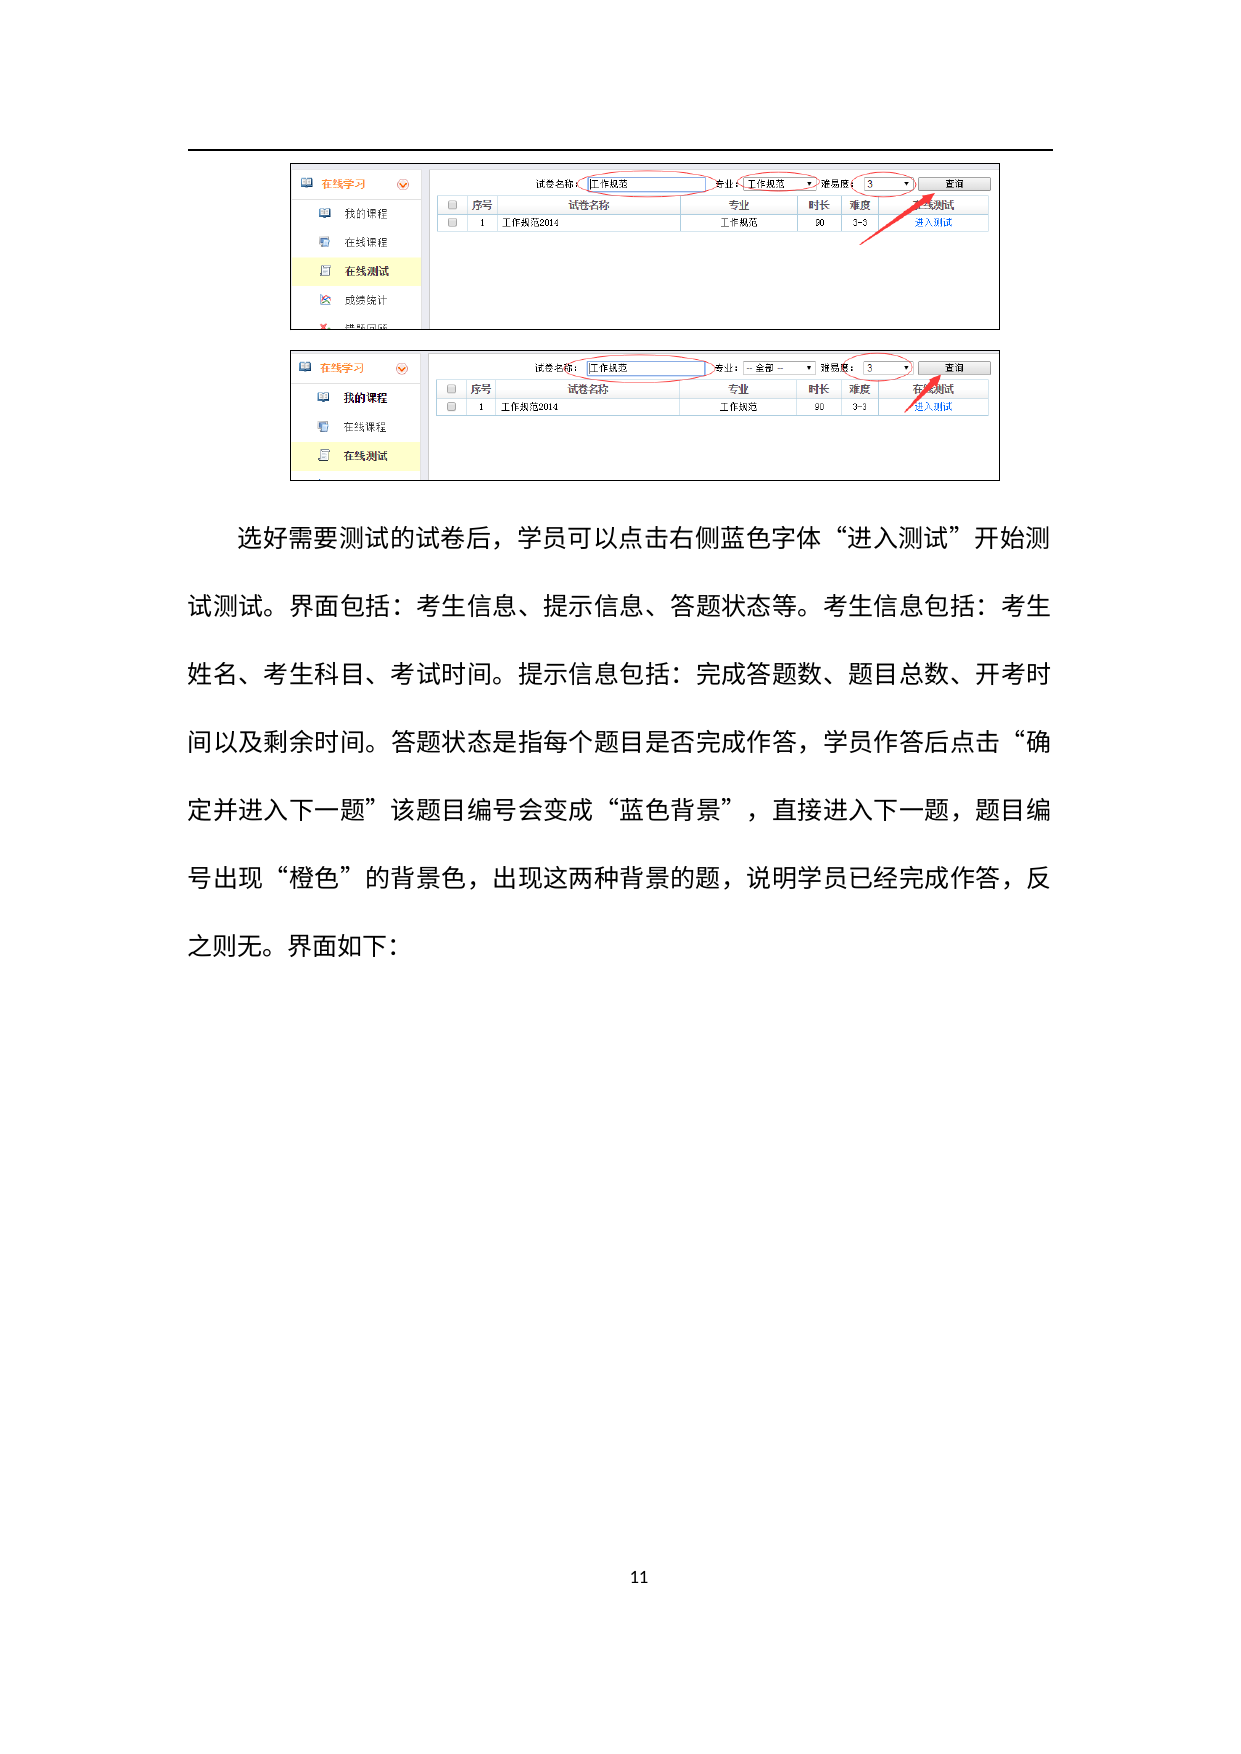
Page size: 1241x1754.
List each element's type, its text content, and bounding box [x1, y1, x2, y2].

picture [291, 164, 999, 329]
picture [291, 351, 999, 480]
text 选好需要测试的试卷后，学员可以点击右侧蓝色字体“进入测试”开始测试测试。界面包括：考生信息、提示信息、答题状态等。考生信息包括：考生姓名、考生科目、考试时间。提示信息包括：完成答题数、题目总数、开考时间以及剩余时间。答题状态是指每个题目是否完成作答，学员作答后点击“确定并进入下一题”该题目编号会变成“蓝色背景”，直接进入下一题，题目编号出现“橙色”的背景色，出现这两种背景的题，说明学员已经完成作答，反之则无。界面如下： [187, 503, 1053, 978]
